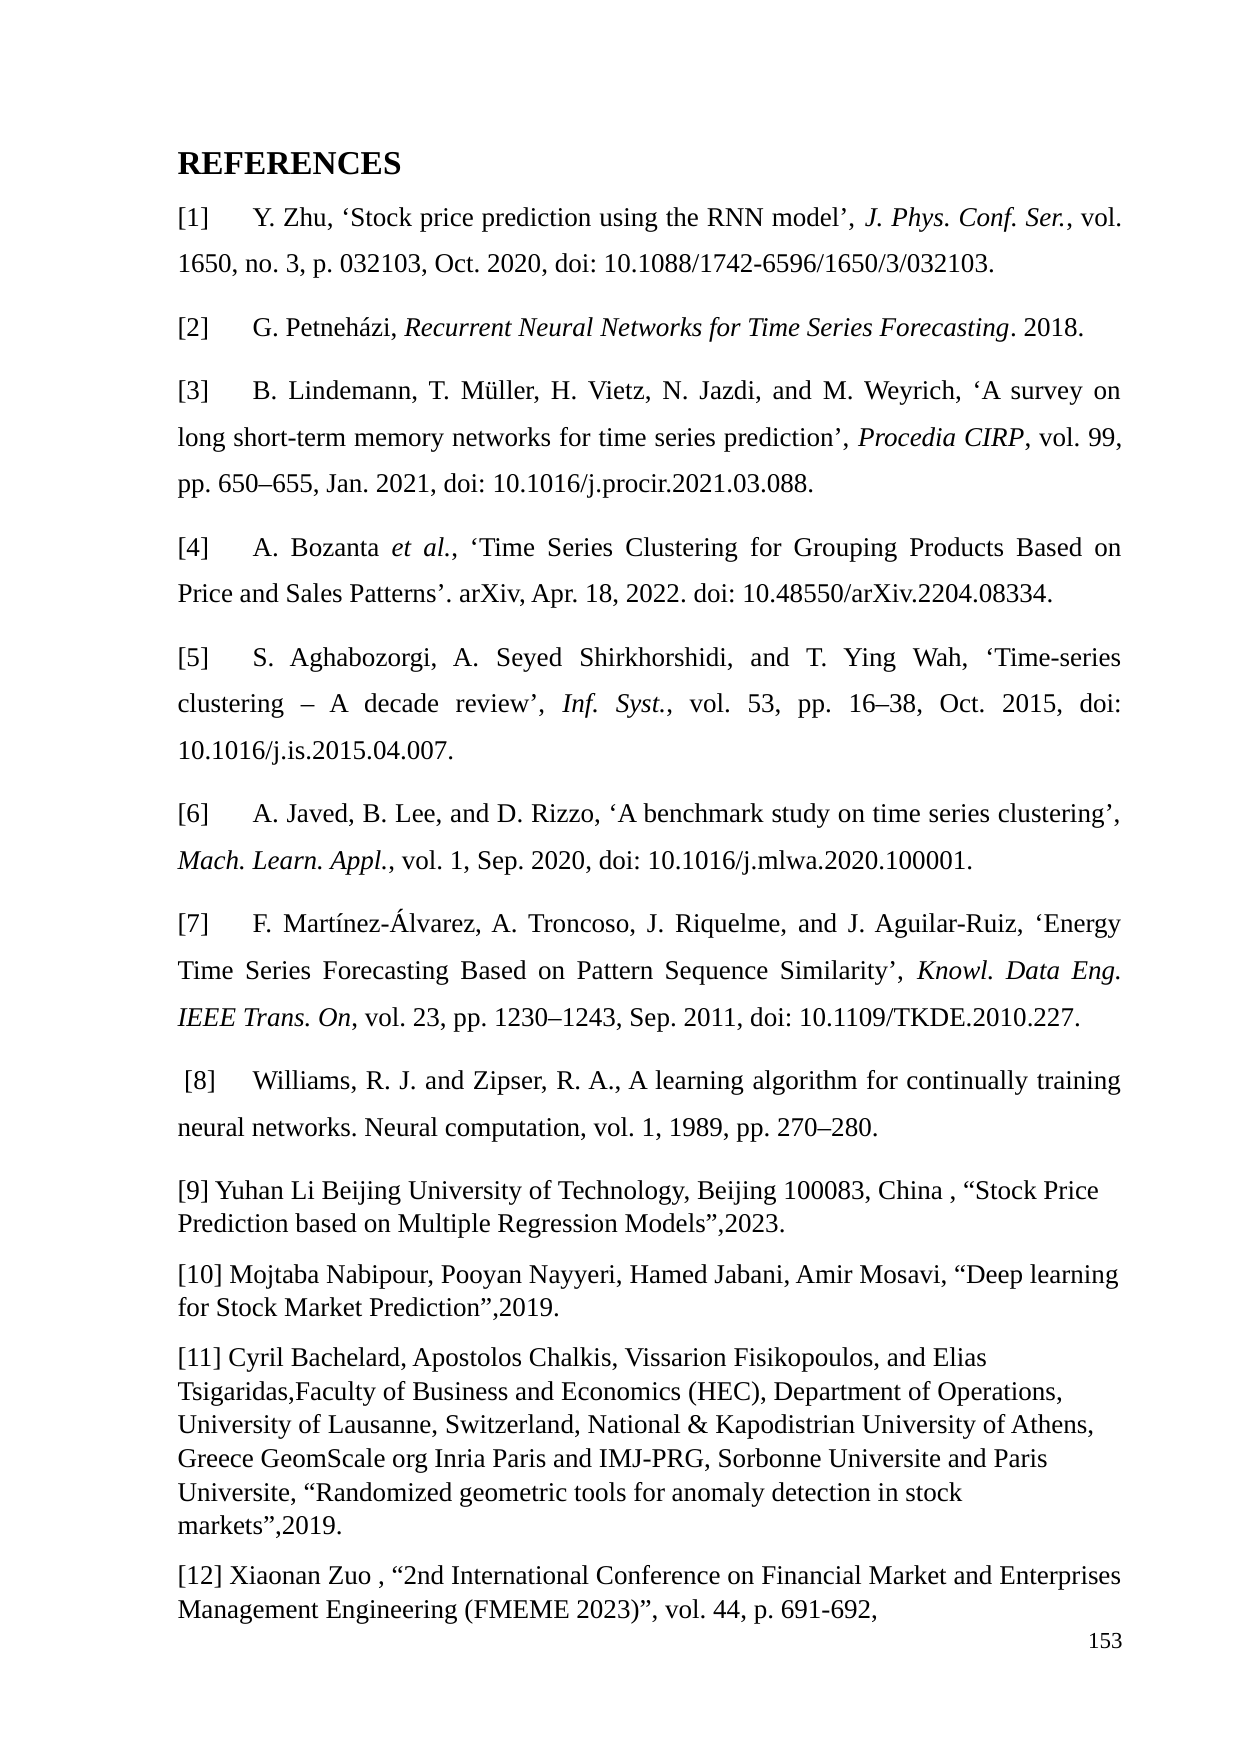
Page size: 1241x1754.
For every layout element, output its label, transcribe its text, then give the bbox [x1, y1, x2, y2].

text [1] Y. Zhu, ‘Stock price prediction using the RNN model’, J. Phys. Conf. Ser., vol. 1650, no. 3, p. 032103, Oct. 2020, doi: 10.1088/1742-6596/1650/3/032103. [177, 201, 1122, 278]
text [8] Williams, R. J. and Zipser, R. A., A learning algorithm for continually training neural networks. Neural computation, vol. 1, 1989, pp. 270–280. [177, 1064, 1122, 1142]
text [6] A. Javed, B. Lee, and D. Rizzo, ‘A benchmark study on time series clustering’, Mach. Learn. Appl., vol. 1, Sep. 2020, doi: 10.1016/j.mlwa.2020.100001. [177, 797, 1122, 875]
text [2] G. Petneházi, Recurrent Neural Networks for Time Series Forecasting. 2018. [177, 311, 1122, 342]
text [9] Yuhan Li Beijing University of Technology, Beijing 100083, China , “Stock Price Prediction based on Multiple Regression Models”,2023. [177, 1174, 1122, 1239]
text [7] F. Martínez-Álvarez, A. Troncoso, J. Riquelme, and J. Aguilar-Ruiz, ‘Energy Time Series Forecasting Based on Pattern Sequence Similarity’, Knowl. Data Eng. IEEE Trans. On, vol. 23, pp. 1230–1243, Sep. 2011, doi: 10.1109/TKDE.2010.227. [177, 907, 1122, 1032]
text [11] Cyril Bachelard, Apostolos Chalkis, Vissarion Fisikopoulos, and Elias Tsigaridas,Faculty of Business and Economics (HEC), Department of Operations, University of Lausanne, Switzerland, National & Kapodistrian University of Athens, Greece GeomScale org Inria Paris and IMJ-PRG, Sorbonne Universite and Paris Universite, “Randomized geometric tools for anomaly detection in stock markets”,2019. [177, 1341, 1122, 1540]
text [12] Xiaonan Zuo , “2nd International Conference on Financial Market and Enterprises Management Engineering (FMEME 2023)”, vol. 44, p. 691-692, [177, 1559, 1122, 1624]
subtitle REFERENCES [177, 143, 1122, 181]
text [4] A. Bozanta et al., ‘Time Series Clustering for Grouping Products Based on Price and Sales Patterns’. arXiv, Apr. 18, 2022. doi: 10.48550/arXiv.2204.08334. [177, 531, 1122, 608]
text [3] B. Lindemann, T. Müller, H. Vietz, N. Jazdi, and M. Weyrich, ‘A survey on long short-term memory networks for time series prediction’, Procedia CIRP, vol. 99, pp. 650–655, Jan. 2021, doi: 10.1016/j.procir.2021.03.088. [177, 374, 1122, 498]
text [10] Mojtaba Nabipour, Pooyan Nayyeri, Hamed Jabani, Amir Mosavi, “Deep learning for Stock Market Prediction”,2019. [177, 1258, 1122, 1322]
text [5] S. Aghabozorgi, A. Seyed Shirkhorshidi, and T. Ying Wah, ‘Time-series clustering – A decade review’, Inf. Syst., vol. 53, pp. 16–38, Oct. 2015, doi: 10.1016/j.is.2015.04.007. [177, 641, 1122, 765]
